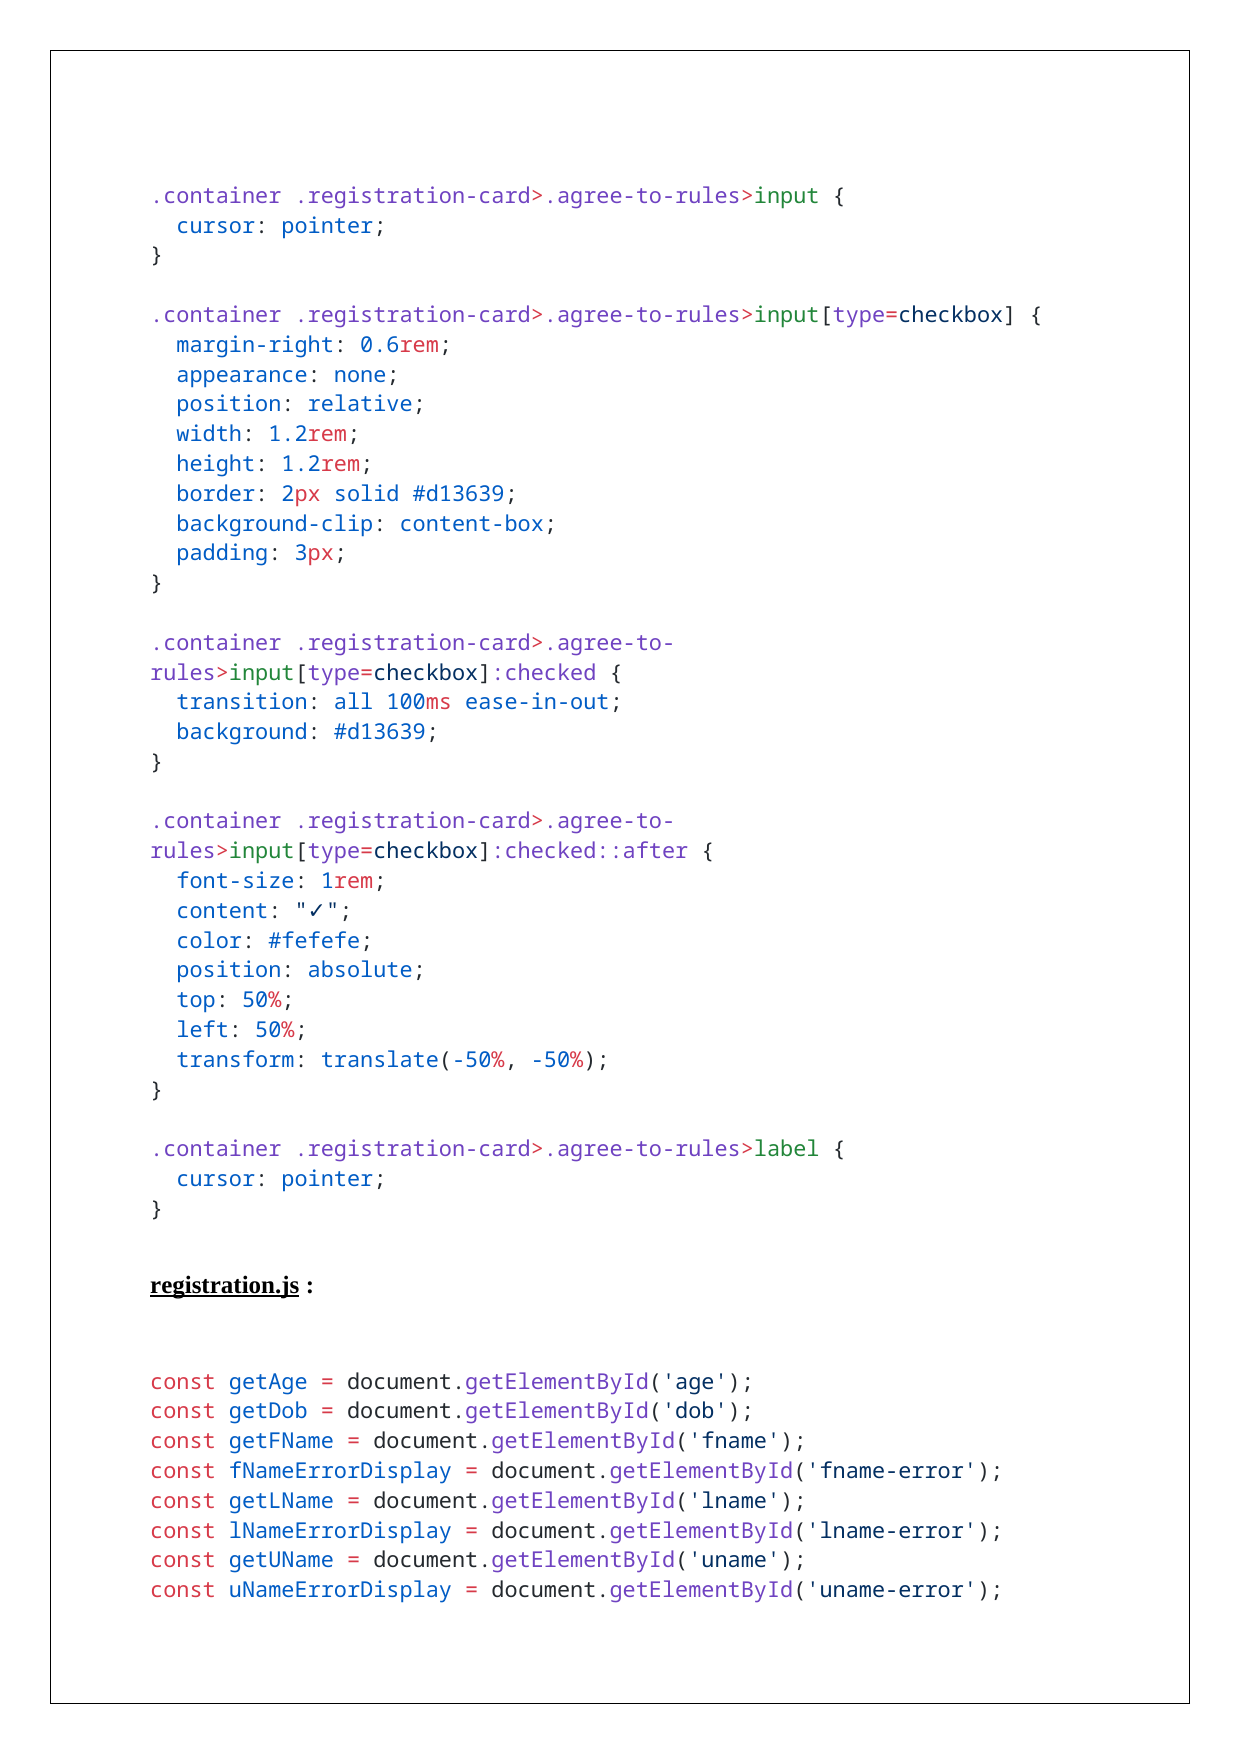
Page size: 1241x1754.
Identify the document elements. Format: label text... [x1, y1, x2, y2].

text const getFName = document.getElementById('fname'); [150, 1425, 1090, 1455]
text .container .registration-card>.agree-to-rules>label { [150, 1133, 1090, 1163]
text cursor: pointer; [150, 1163, 1090, 1193]
text } [150, 1073, 1090, 1103]
text border: 2px solid #d13639; [150, 478, 1090, 507]
text top: 50%; [150, 984, 1090, 1014]
text } [150, 239, 1090, 269]
text background: #d13639; [150, 716, 1090, 746]
text const getDob = document.getElementById('dob'); [150, 1395, 1090, 1425]
text margin-right: 0.6rem; [150, 329, 1090, 358]
text height: 1.2rem; [150, 448, 1090, 478]
text const getAge = document.getElementById('age'); [150, 1366, 1090, 1395]
text } [150, 567, 1090, 597]
text transform: translate(-50%, -50%); [150, 1044, 1090, 1073]
text const lNameErrorDisplay = document.getElementById('lname-error'); [150, 1514, 1090, 1544]
text const fNameErrorDisplay = document.getElementById('fname-error'); [150, 1455, 1090, 1485]
text .container .registration-card>.agree-to-rules>input[type=checkbox] { [150, 299, 1090, 329]
text .container .registration-card>.agree-to-rules>input[type=checkbox]:checked::after { [150, 805, 1090, 865]
text width: 1.2rem; [150, 418, 1090, 448]
text const uNameErrorDisplay = document.getElementById('uname-error'); [150, 1574, 1090, 1604]
text } [150, 1193, 1090, 1222]
text registration.js : [150, 1270, 1090, 1299]
text const getLName = document.getElementById('lname'); [150, 1485, 1090, 1514]
text appearance: none; [150, 358, 1090, 388]
text cursor: pointer; [150, 209, 1090, 239]
text const getUName = document.getElementById('uname'); [150, 1544, 1090, 1574]
text content: "✓"; [150, 895, 1090, 924]
text .container .registration-card>.agree-to-rules>input { [150, 180, 1090, 209]
text position: relative; [150, 388, 1090, 418]
text position: absolute; [150, 954, 1090, 984]
text .container .registration-card>.agree-to-rules>input[type=checkbox]:checked { [150, 627, 1090, 686]
text transition: all 100ms ease-in-out; [150, 686, 1090, 716]
text left: 50%; [150, 1014, 1090, 1044]
text background-clip: content-box; [150, 507, 1090, 537]
text font-size: 1rem; [150, 865, 1090, 895]
text padding: 3px; [150, 537, 1090, 567]
text color: #fefefe; [150, 924, 1090, 954]
text } [150, 746, 1090, 776]
